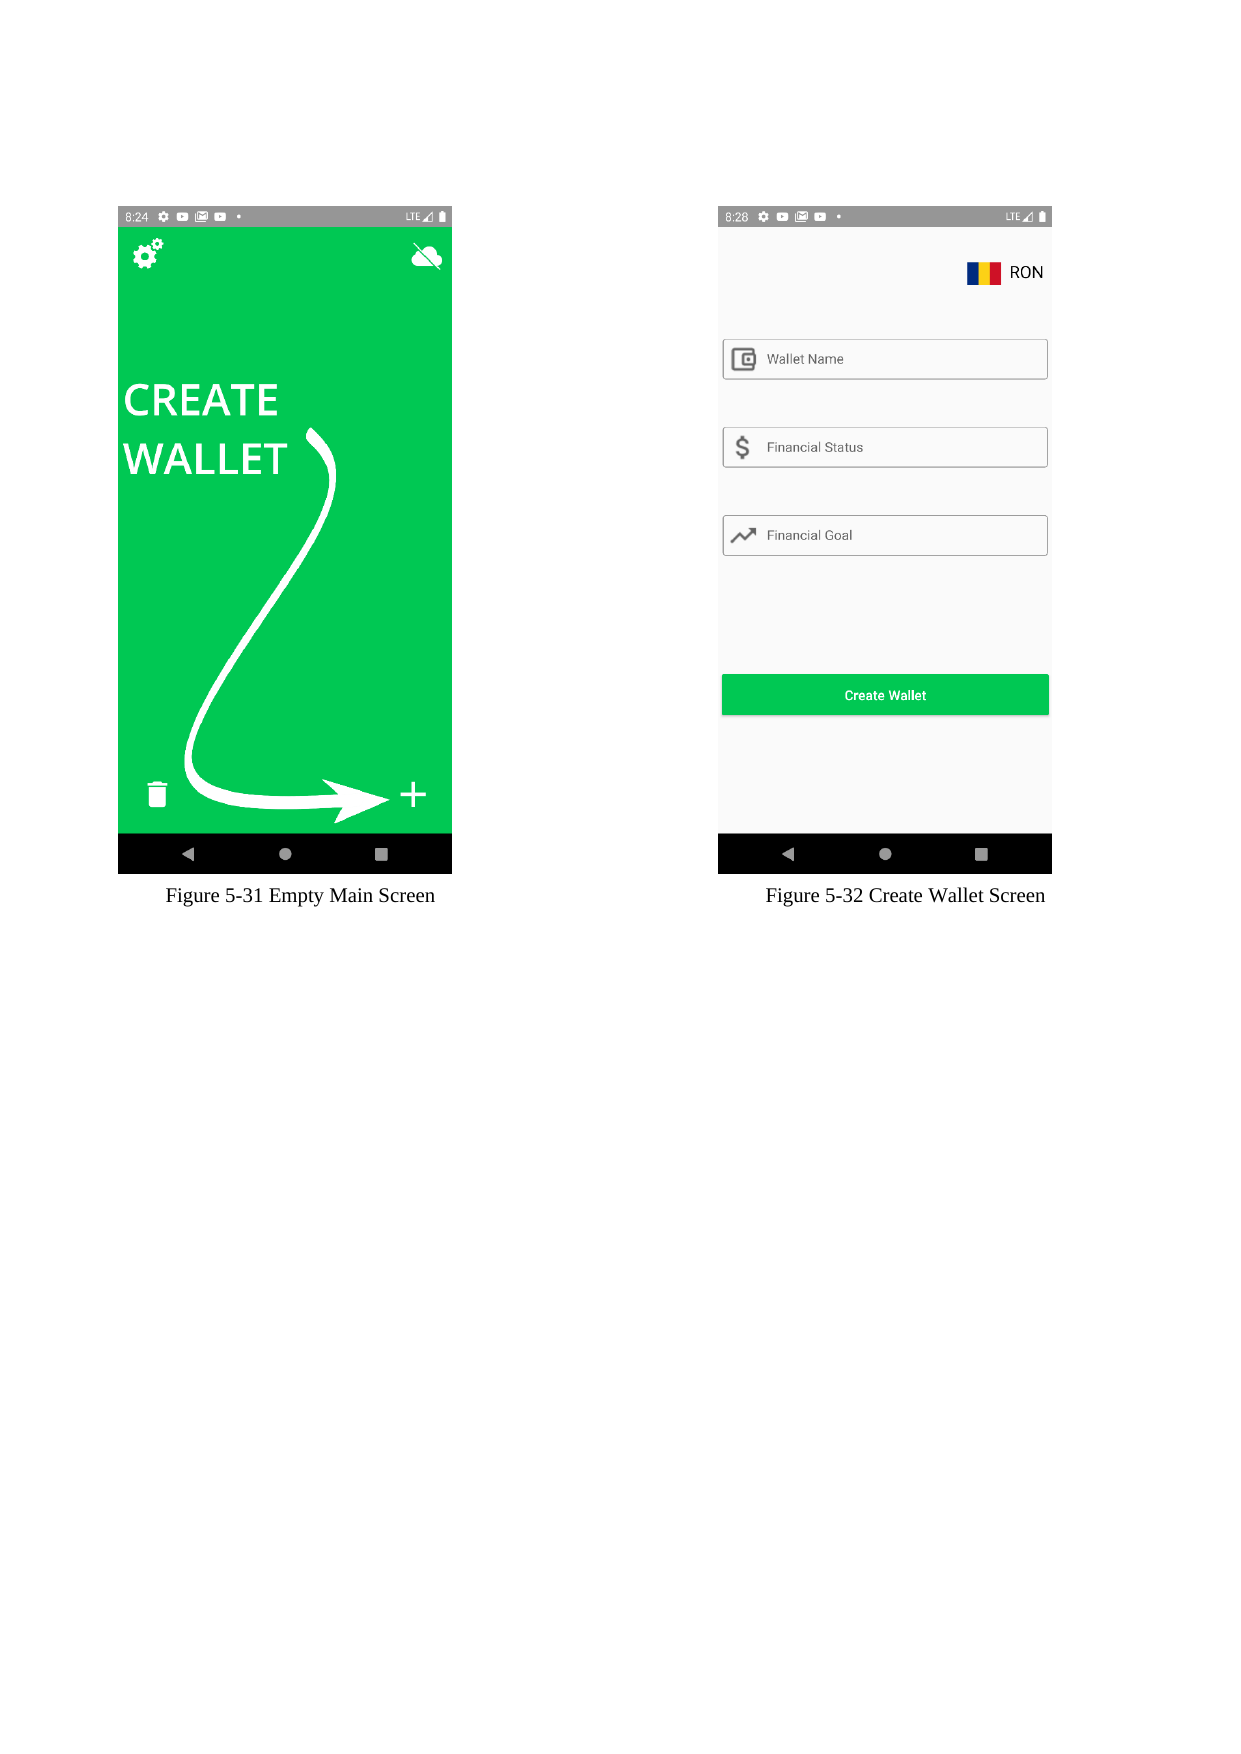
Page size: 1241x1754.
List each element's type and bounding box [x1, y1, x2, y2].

picture [718, 206, 1052, 874]
picture [118, 206, 452, 874]
